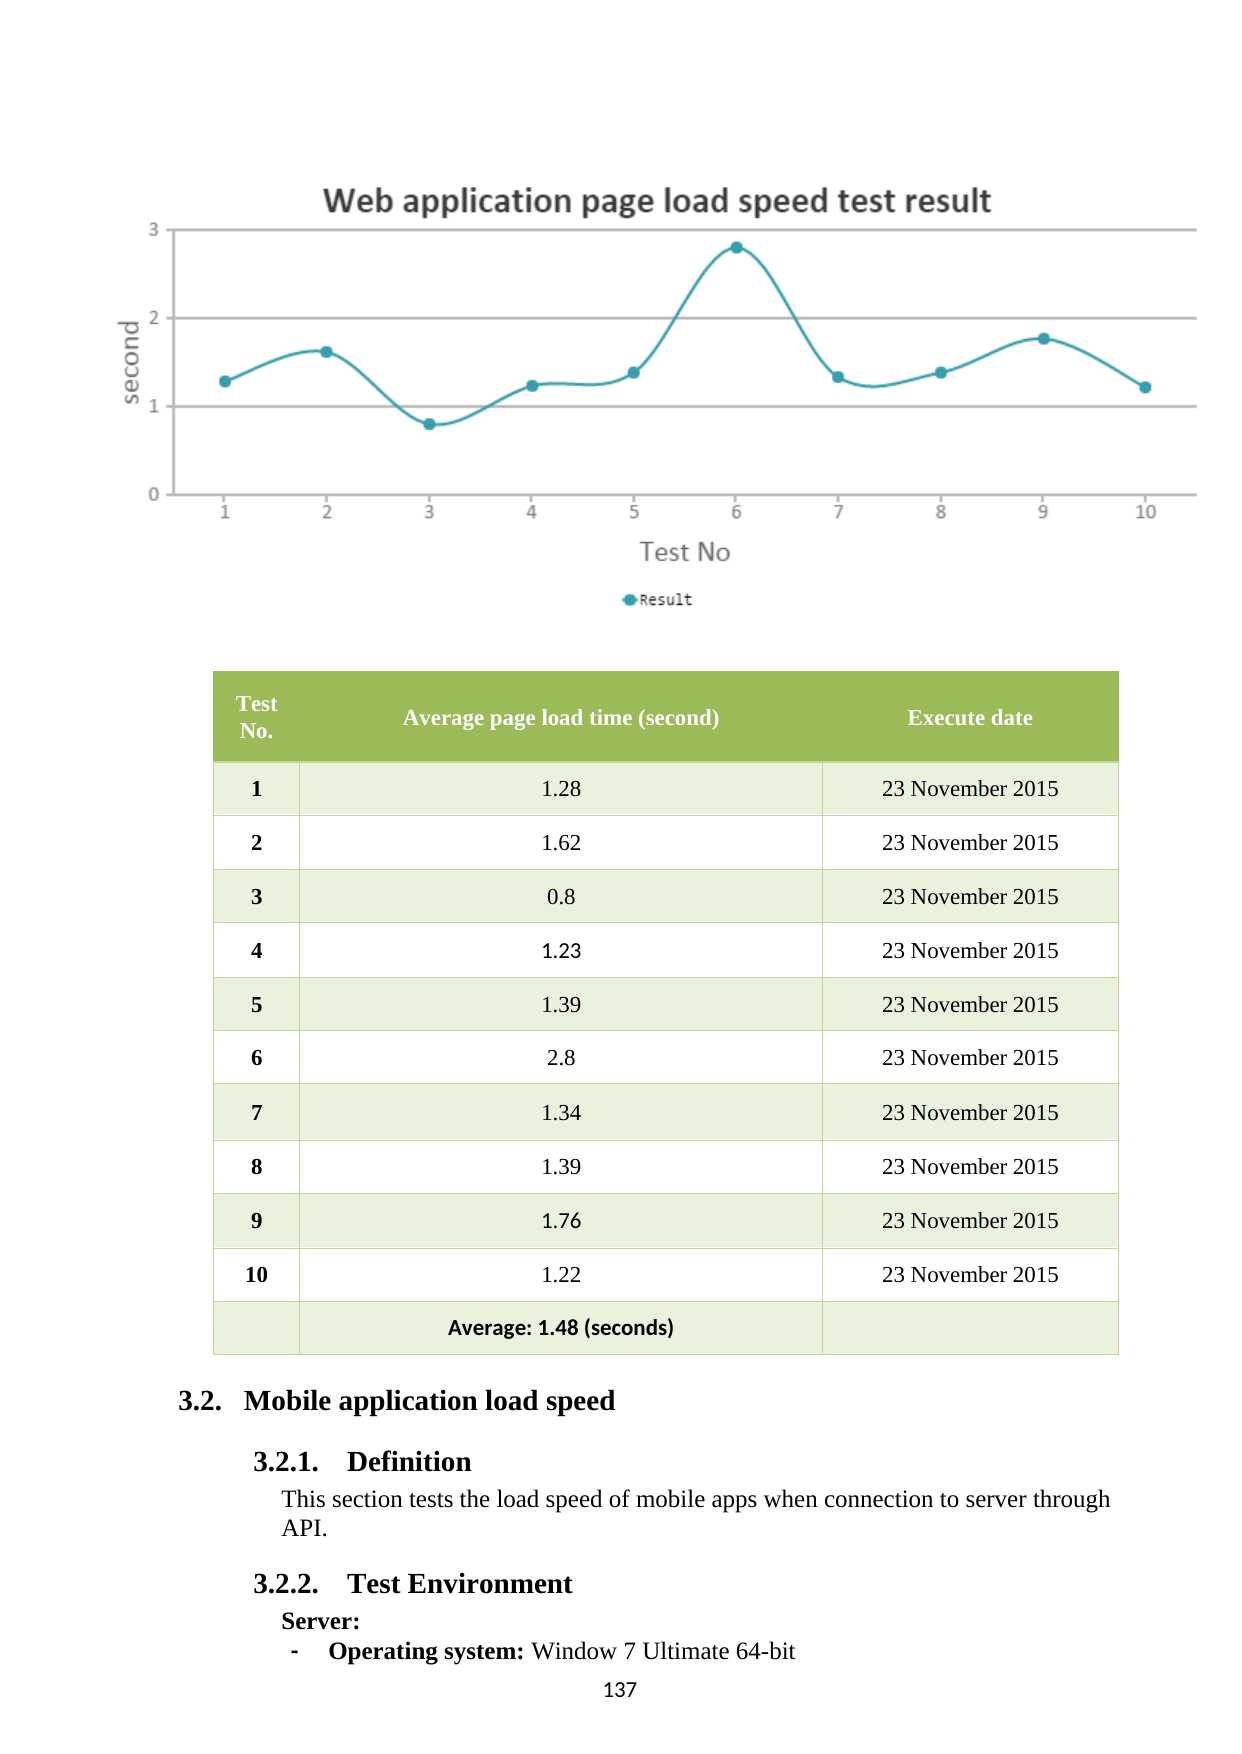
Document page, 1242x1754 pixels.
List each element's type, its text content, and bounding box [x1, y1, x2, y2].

text Server: [281, 1606, 1146, 1635]
table_header Execute date [823, 672, 1118, 761]
table_cell 7 [214, 1084, 299, 1139]
table_cell [823, 1302, 1118, 1354]
table_cell 23 November 2015 [823, 763, 1118, 814]
subtitle Mobile application load speed [169, 1383, 1146, 1416]
table_cell 1.76 [300, 1194, 822, 1247]
table_cell 2.8 [300, 1031, 822, 1083]
subtitle Definition [253, 1444, 1146, 1478]
table_cell 10 [214, 1249, 299, 1301]
table_cell 1.39 [300, 1141, 822, 1193]
table_cell 23 November 2015 [823, 870, 1118, 922]
list Operating system: Window 7 Ultimate 64-bit [291, 1635, 1146, 1665]
table_cell 1 [214, 763, 299, 814]
table_cell 8 [214, 1141, 299, 1193]
table_cell 23 November 2015 [823, 1084, 1118, 1139]
table_cell 23 November 2015 [823, 1141, 1118, 1193]
table_cell 2 [214, 816, 299, 869]
table_cell 23 November 2015 [823, 1249, 1118, 1301]
table_cell 1.22 [300, 1249, 822, 1301]
table_header Test No. [214, 672, 299, 761]
table_cell 1.28 [300, 763, 822, 814]
table_cell 1.39 [300, 978, 822, 1030]
table_cell 23 November 2015 [823, 816, 1118, 869]
table_cell 6 [214, 1031, 299, 1083]
table_cell 23 November 2015 [823, 1194, 1118, 1247]
text This section tests the load speed of mobile apps when connection to server through API. [281, 1484, 1146, 1541]
subtitle Test Environment [253, 1566, 1146, 1600]
table_header Average page load time (second) [300, 672, 822, 761]
picture [93, 162, 1222, 623]
table_cell 5 [214, 978, 299, 1030]
table_cell 23 November 2015 [823, 923, 1118, 977]
table_cell 23 November 2015 [823, 978, 1118, 1030]
table_cell 23 November 2015 [823, 1031, 1118, 1083]
table_cell 3 [214, 870, 299, 922]
table_cell Average: 1.48 (seconds) [300, 1302, 822, 1354]
table_cell 0.8 [300, 870, 822, 922]
table_cell 9 [214, 1194, 299, 1247]
table_cell 1.23 [300, 923, 822, 977]
table_cell 1.62 [300, 816, 822, 869]
table_cell 1.34 [300, 1084, 822, 1139]
table_cell [214, 1302, 299, 1354]
table_cell 4 [214, 923, 299, 977]
